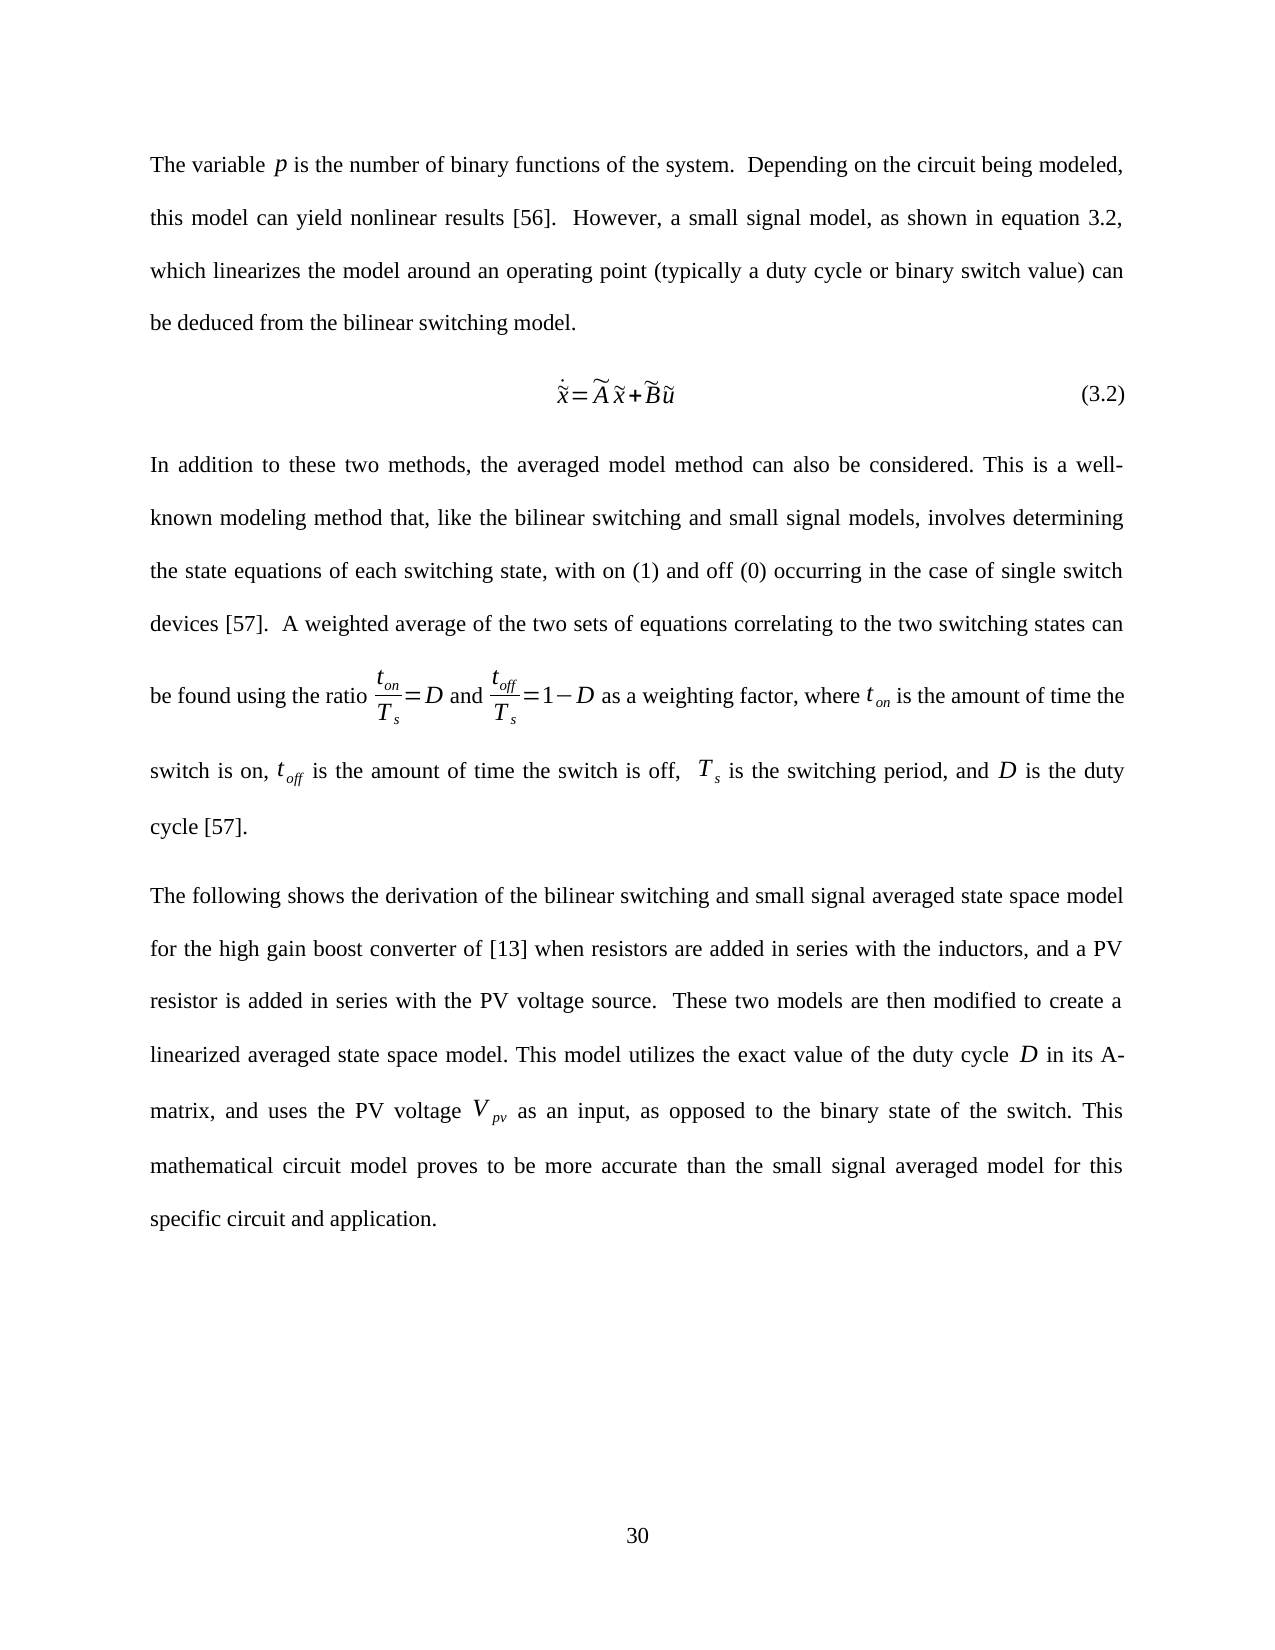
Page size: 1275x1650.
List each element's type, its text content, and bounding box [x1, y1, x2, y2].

text The variable is the number of binary functions of the system. Depending on the circuit being modeled, this model can yield nonlinear results [56]. However, a small signal model, as shown in equation 3.2, which linearizes the model around an operating point (typically a duty cycle or binary switch value) can be deduced from the bilinear switching model. [150, 150, 1125, 336]
text (3.2) [150, 379, 1125, 408]
text The following shows the derivation of the bilinear switching and small signal averaged state space model for the high gain boost converter of [13] when resistors are added in series with the inductors, and a PV resistor is added in series with the PV voltage source. These two models are then modified to create a linearized averaged state space model. This model utilizes the exact value of the duty cycle in its A-matrix, and uses the PV voltage as an input, as opposed to the binary state of the switch. This mathematical circuit model proves to be more accurate than the small signal averaged model for this specific circuit and application. [150, 882, 1125, 1231]
text In addition to these two methods, the averaged model method can also be considered. This is a well-known modeling method that, like the bilinear switching and small signal models, involves determining the state equations of each switching state, with on (1) and off (0) occurring in the case of single switch devices [57]. A weighted average of the two sets of equations correlating to the two switching states can be found using the ratio and as a weighting factor, where is the amount of time the switch is on, is the amount of time the switch is off, is the switching period, and is the duty cycle [57]. [150, 452, 1125, 839]
